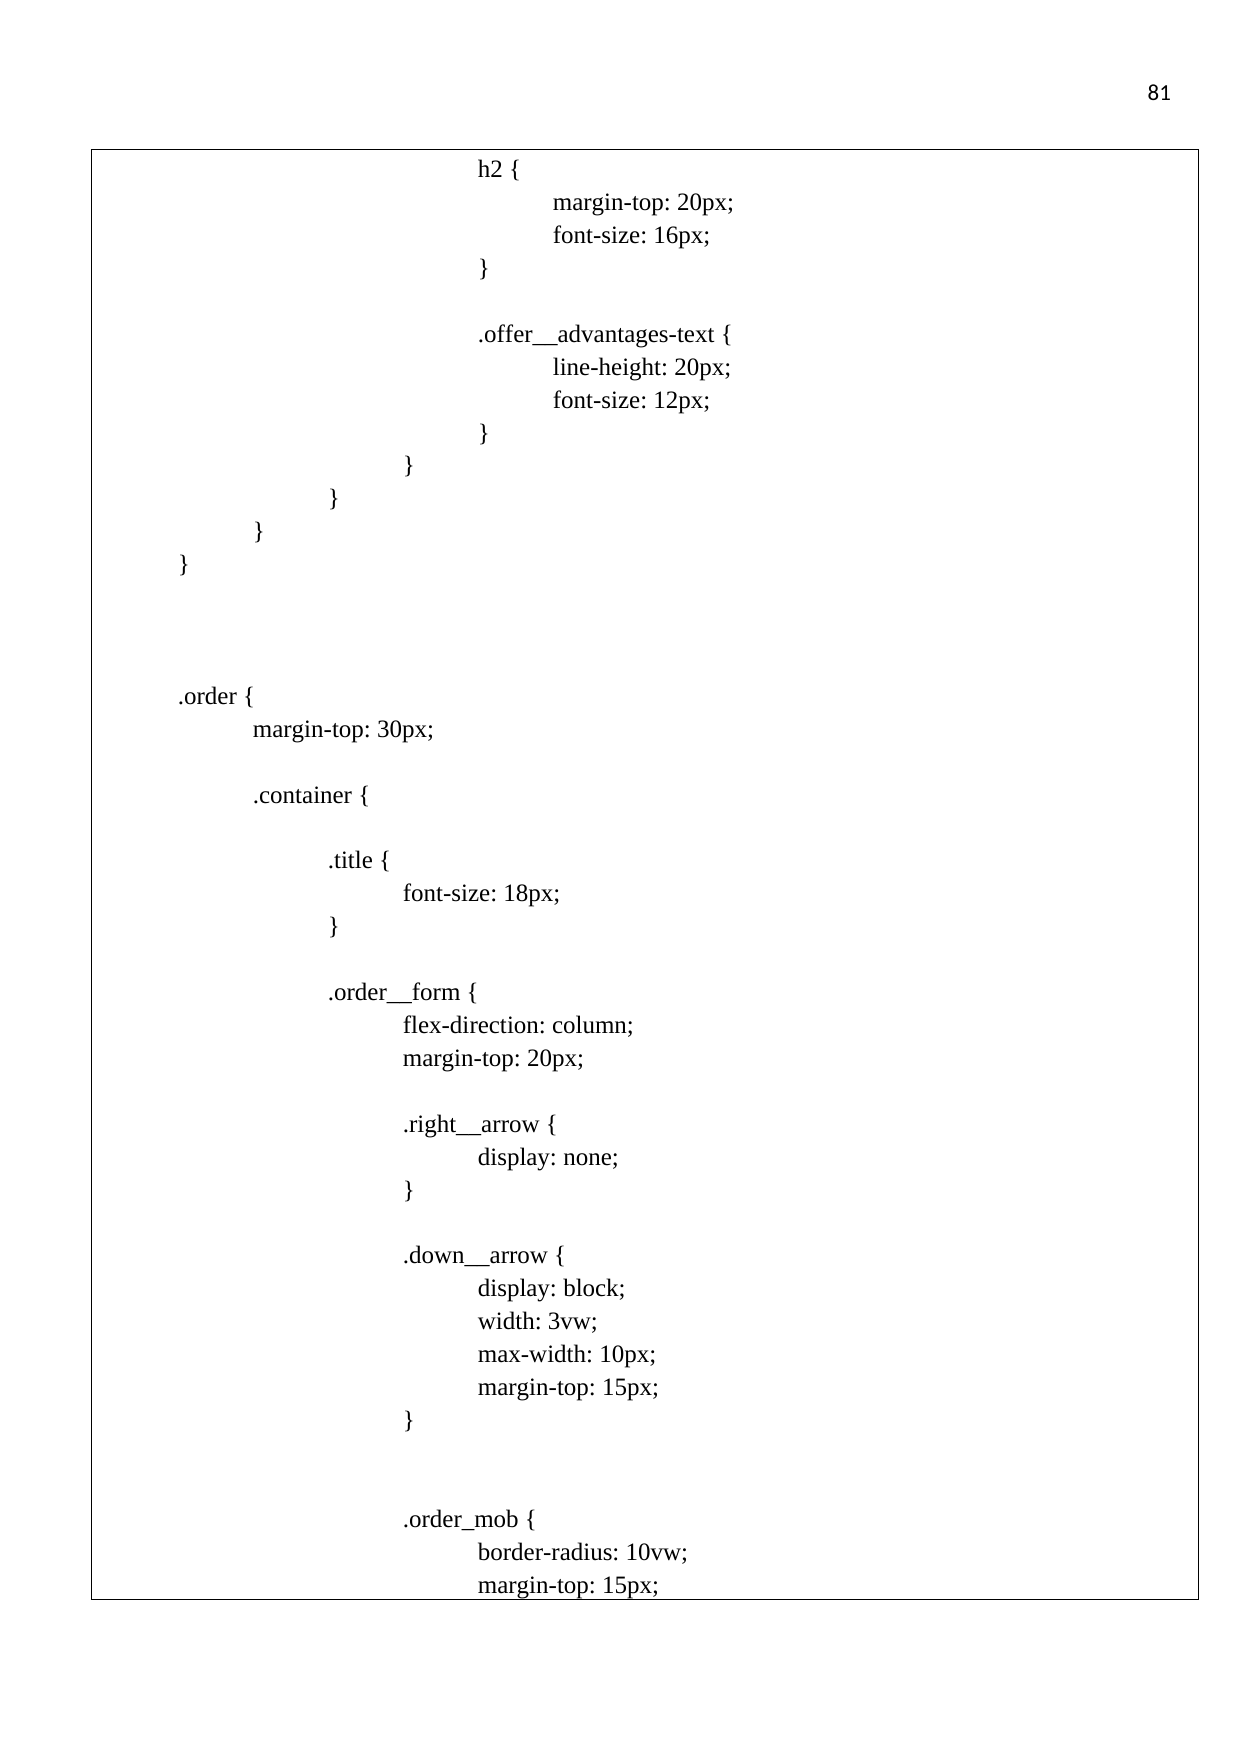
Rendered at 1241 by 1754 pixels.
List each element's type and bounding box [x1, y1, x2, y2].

table_header [92, 150, 1198, 1598]
